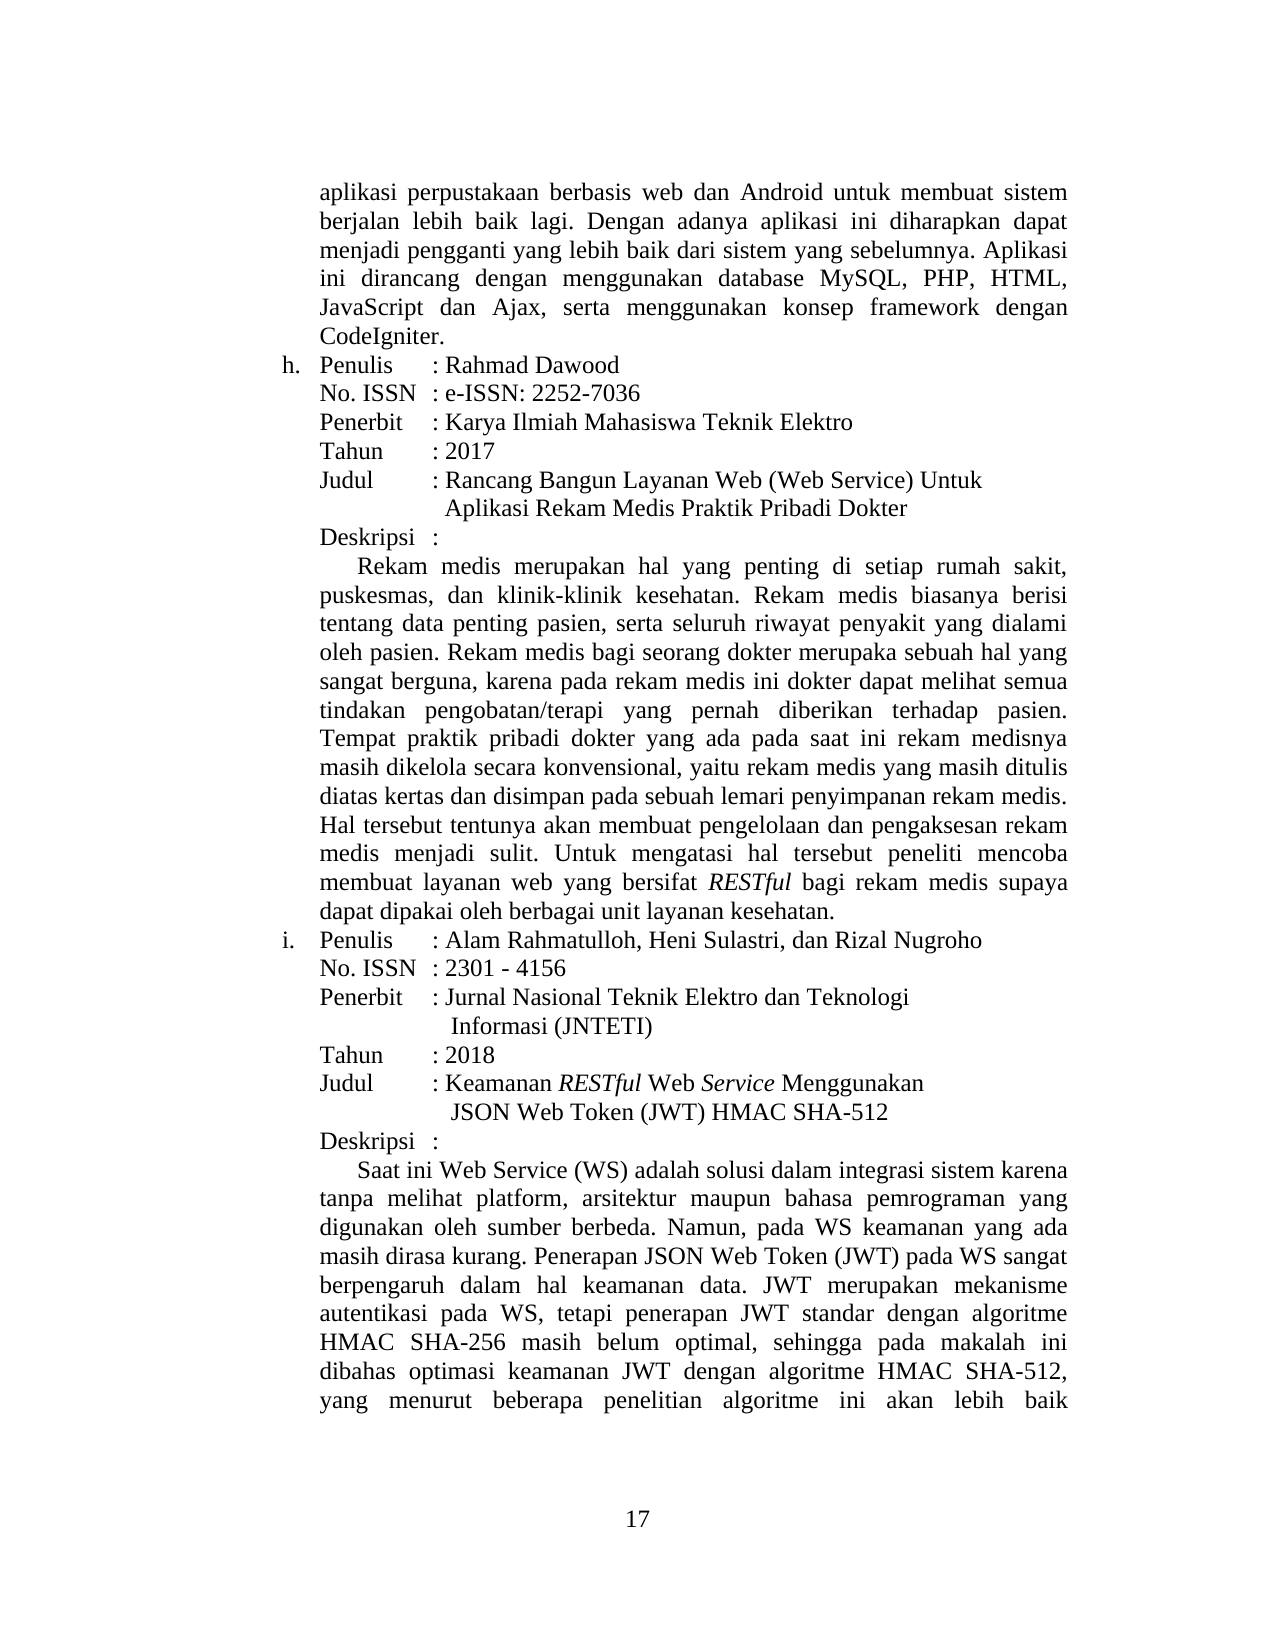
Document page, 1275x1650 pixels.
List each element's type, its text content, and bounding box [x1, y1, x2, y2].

list Informasi (JNTETI) [394, 1011, 1068, 1040]
list Judul : Keamanan RESTful Web Service Menggunakan [319, 1068, 1068, 1097]
list Penerbit : Karya Ilmiah Mahasiswa Teknik Elektro [319, 407, 1068, 436]
list Penulis : Alam Rahmatulloh, Heni Sulastri, dan Rizal Nugroho [282, 925, 1068, 953]
list JSON Web Token (JWT) HMAC SHA-512 [394, 1097, 1068, 1126]
list Judul : Rancang Bangun Layanan Web (Web Service) Untuk [319, 465, 1068, 493]
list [319, 177, 1068, 350]
list Aplikasi Rekam Medis Praktik Pribadi Dokter [432, 493, 1068, 522]
list No. ISSN : e-ISSN: 2252-7036 [319, 378, 1068, 407]
list Tahun : 2018 [319, 1040, 1068, 1068]
list Deskripsi : [319, 1126, 1068, 1155]
list Rekam medis merupakan hal yang penting di setiap rumah sakit, puskesmas, dan klinik-klinik kesehatan. Rekam medis biasanya berisi tentang data penting pasien, serta seluruh riwayat penyakit yang dialami oleh pasien. Rekam medis bagi seorang dokter merupaka sebuah hal yang sangat berguna, karena pada rekam medis ini dokter dapat melihat semua tindakan pengobatan/terapi yang pernah diberikan terhadap pasien. Tempat praktik pribadi dokter yang ada pada saat ini rekam medisnya masih dikelola secara konvensional, yaitu rekam medis yang masih ditulis diatas kertas dan disimpan pada sebuah lemari penyimpanan rekam medis. Hal tersebut tentunya akan membuat pengelolaan dan pengaksesan rekam medis menjadi sulit. Untuk mengatasi hal tersebut peneliti mencoba membuat layanan web yang bersifat RESTful bagi rekam medis supaya dapat dipakai oleh berbagai unit layanan kesehatan. [319, 551, 1068, 925]
list Penulis : Rahmad Dawood [282, 350, 1068, 378]
list Deskripsi : [319, 522, 1068, 551]
list No. ISSN : 2301 - 4156 [319, 953, 1068, 982]
list Penerbit : Jurnal Nasional Teknik Elektro dan Teknologi [319, 982, 1068, 1011]
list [319, 1155, 1068, 1413]
list Tahun : 2017 [319, 436, 1068, 465]
